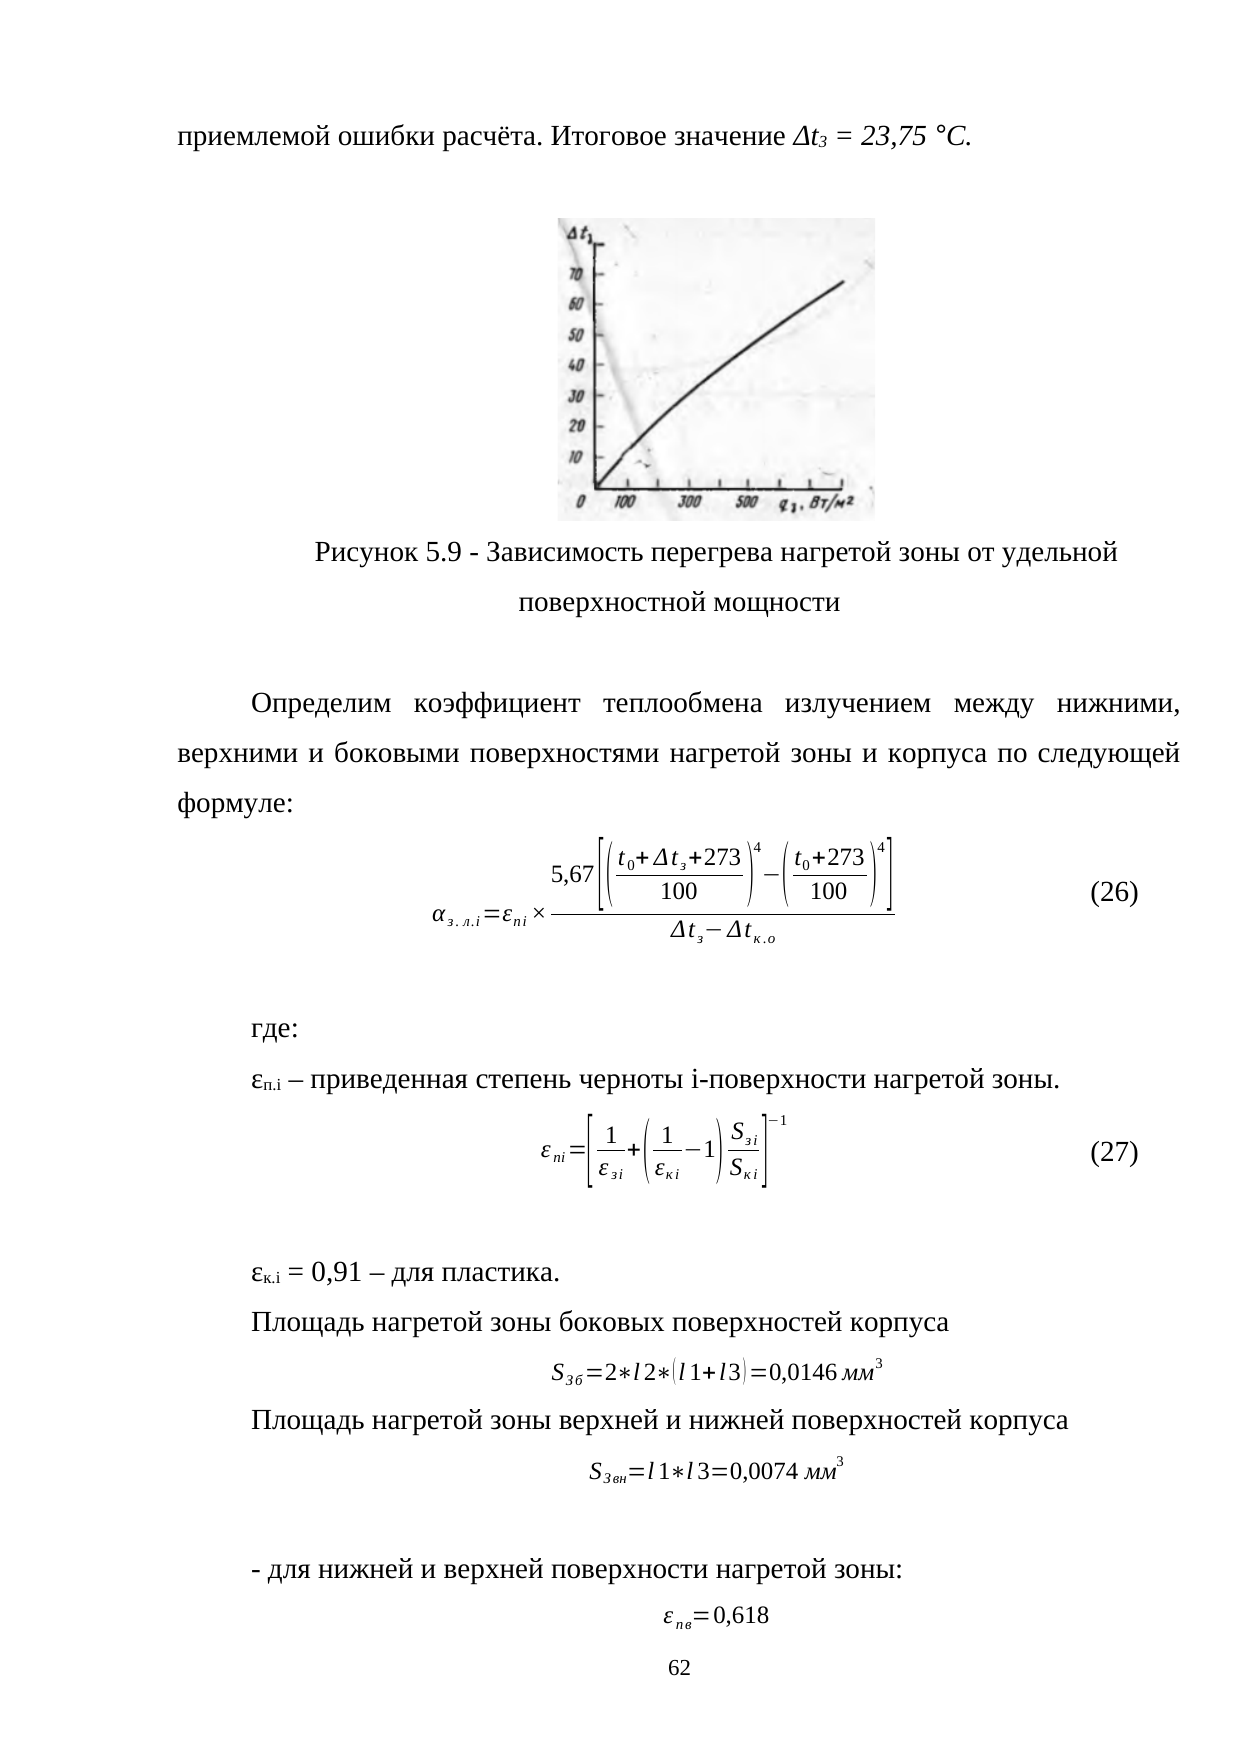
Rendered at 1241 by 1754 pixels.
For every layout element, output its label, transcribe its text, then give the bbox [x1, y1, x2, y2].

text εк.i = 0,91 – для пластика. [177, 1254, 1182, 1287]
text Рисунок 5.9 - Зависимость перегрева нагретой зоны от удельной поверхностной мощности [177, 534, 1182, 618]
text Площадь нагретой зоны верхней и нижней поверхностей корпуса [177, 1402, 1182, 1436]
text Определим коэффициент теплообмена излучением между нижними, верхними и боковыми поверхностями нагретой зоны и корпуса по следующей формуле: [177, 685, 1182, 819]
table_header (27) [1077, 1111, 1152, 1203]
text εп.i – приведенная степень черноты i-поверхности нагретой зоны. [177, 1061, 1182, 1094]
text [177, 118, 1182, 152]
text где: [177, 1010, 1182, 1044]
table_header [177, 836, 1077, 960]
text - для нижней и верхней поверхности нагретой зоны: [177, 1551, 1182, 1584]
table_header [177, 1111, 1077, 1203]
text Площадь нагретой зоны боковых поверхностей корпуса [177, 1304, 1182, 1337]
table_header (26) [1077, 836, 1152, 960]
picture [557, 218, 876, 521]
